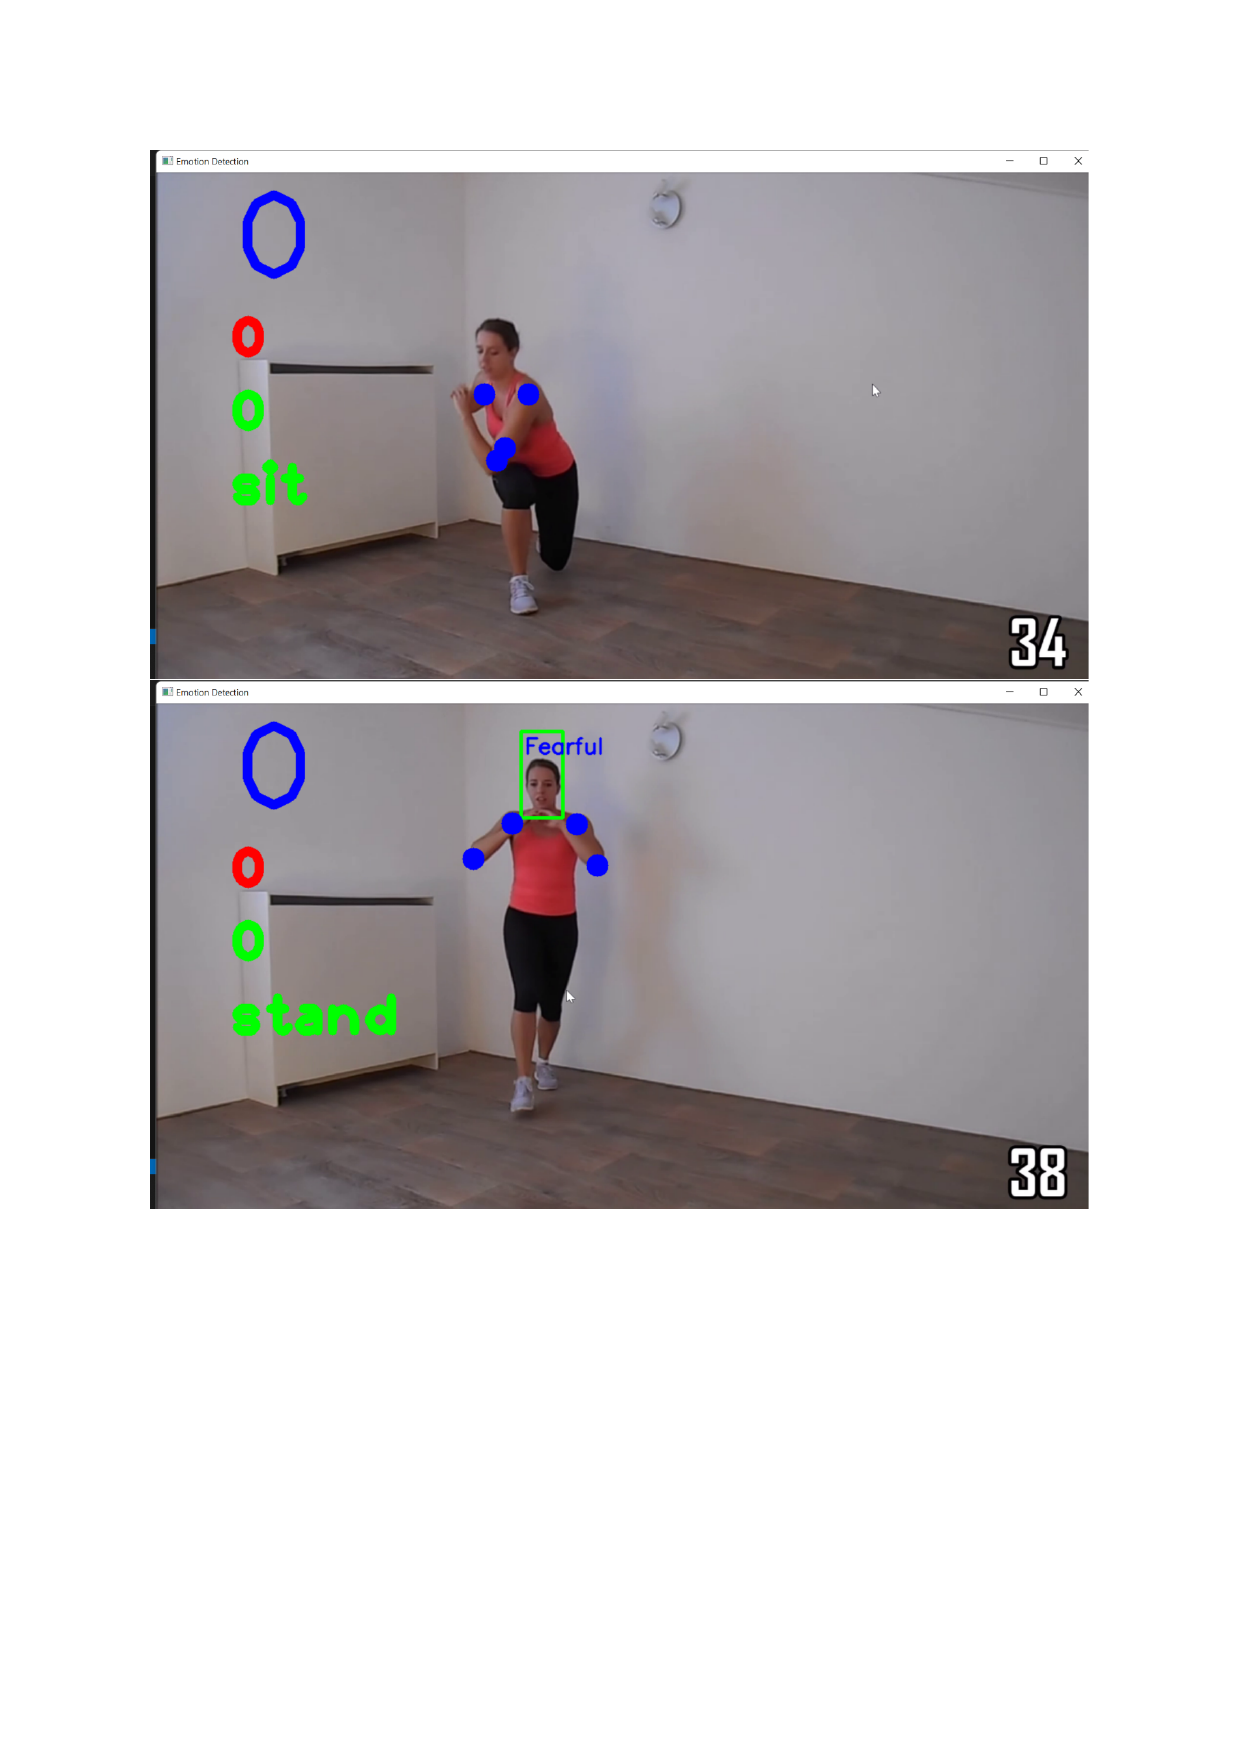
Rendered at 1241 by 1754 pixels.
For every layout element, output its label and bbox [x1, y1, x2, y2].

picture [150, 150, 1089, 679]
picture [150, 680, 1089, 1209]
